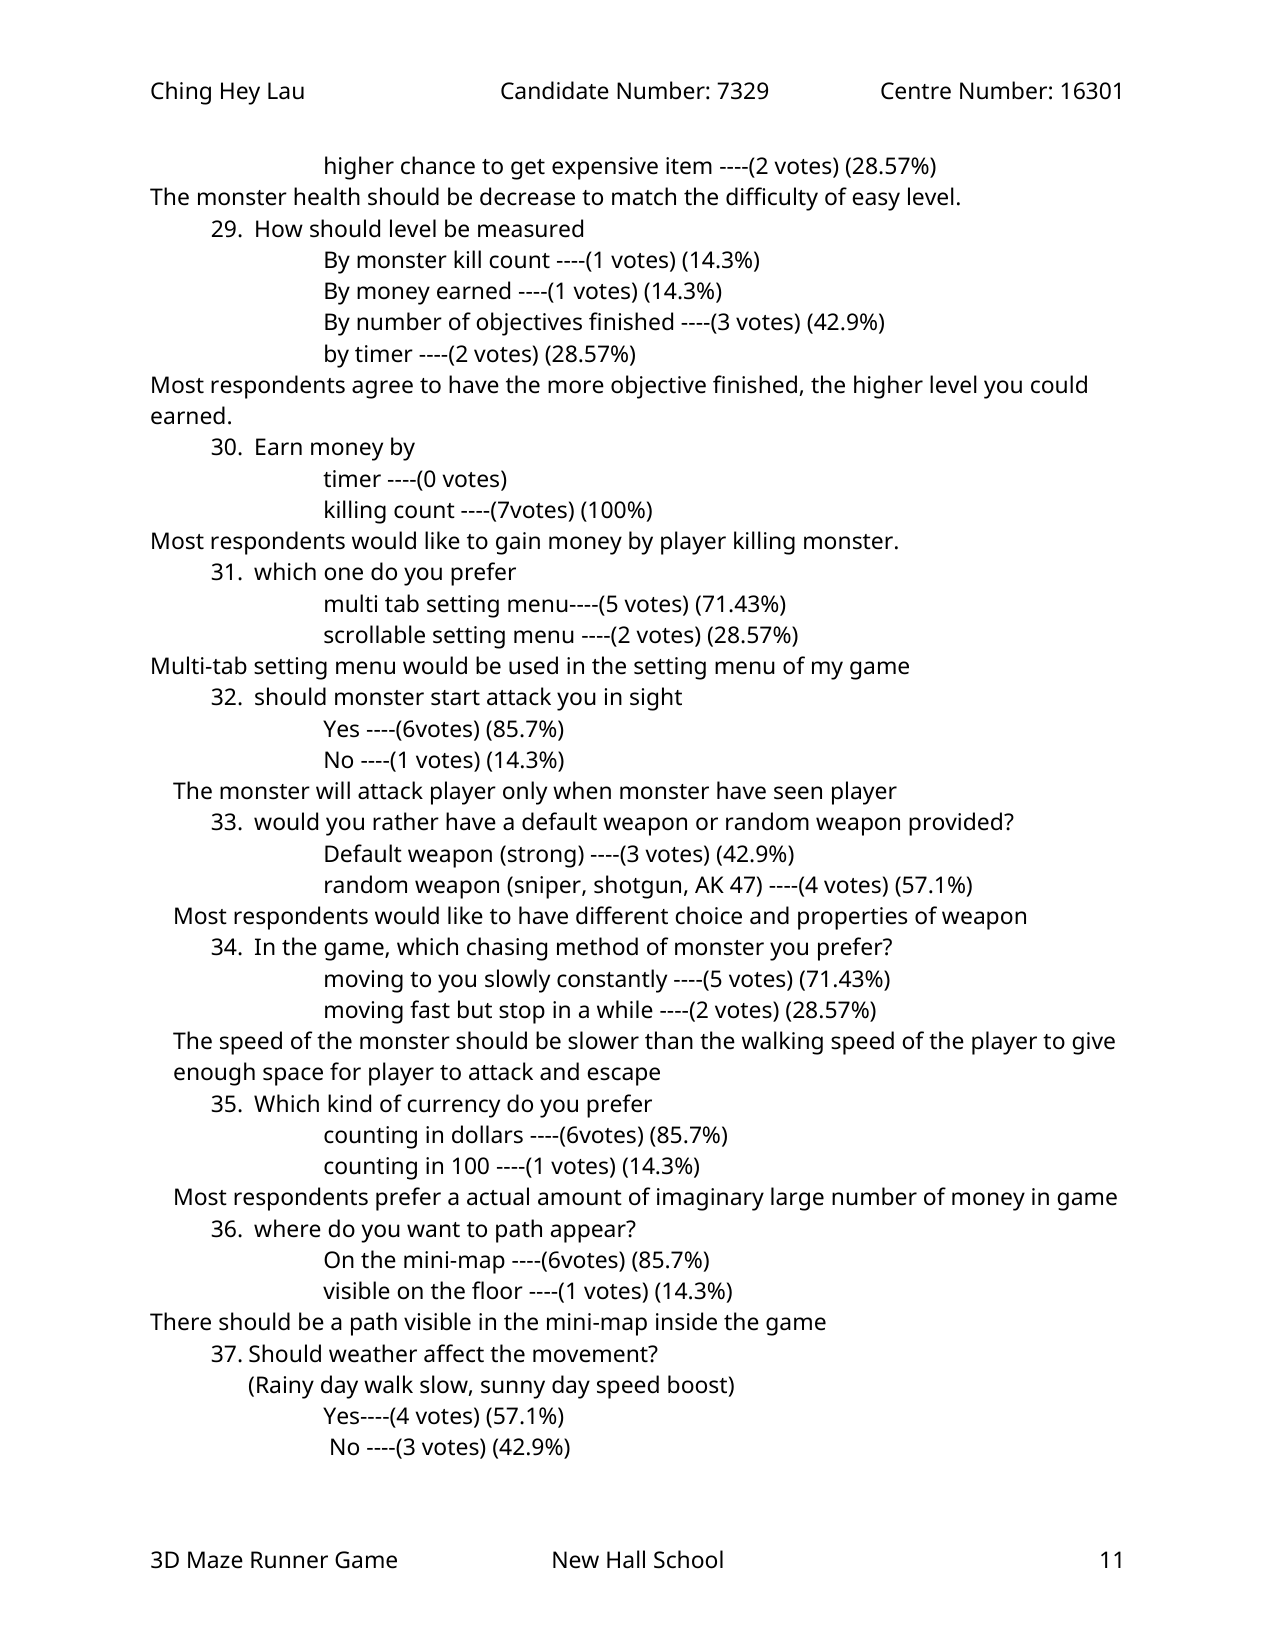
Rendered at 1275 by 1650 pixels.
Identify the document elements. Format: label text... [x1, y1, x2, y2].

text Most respondents agree to have the more objective finished, the higher level you could earned. [150, 369, 1125, 431]
list (Rainy day walk slow, sunny day speed boost) [248, 1369, 1125, 1400]
list should monster start attack you in sight [211, 681, 1125, 712]
list Which kind of currency do you prefer [211, 1087, 1125, 1119]
list Should weather affect the movement? [211, 1337, 1125, 1369]
text Default weapon (strong) ----(3 votes) (42.9%) [323, 837, 1125, 869]
list which one do you prefer [211, 556, 1125, 587]
list How should level be measured [211, 212, 1125, 244]
text moving to you slowly constantly ----(5 votes) (71.43%) [323, 962, 1125, 994]
list Earn money by [211, 431, 1125, 462]
text visible on the floor ----(1 votes) (14.3%) [323, 1275, 1125, 1306]
text Most respondents would like to gain money by player killing monster. [150, 525, 1125, 556]
list would you rather have a default weapon or random weapon provided? [211, 806, 1125, 837]
text moving fast but stop in a while ----(2 votes) (28.57%) [323, 994, 1125, 1025]
text Multi-tab setting menu would be used in the setting menu of my game [150, 650, 1125, 681]
text The monster will attack player only when monster have seen player [173, 775, 1125, 806]
list In the game, which chasing method of monster you prefer? [211, 931, 1125, 962]
text killing count ----(7votes) (100%) [323, 494, 1125, 525]
text Most respondents would like to have different choice and properties of weapon [173, 900, 1125, 931]
text No ----(1 votes) (14.3%) [323, 744, 1125, 775]
text By money earned ----(1 votes) (14.3%) [323, 275, 1125, 306]
text There should be a path visible in the mini-map inside the game [150, 1306, 1125, 1337]
text multi tab setting menu----(5 votes) (71.43%) [323, 587, 1125, 619]
text random weapon (sniper, shotgun, AK 47) ----(4 votes) (57.1%) [323, 869, 1125, 900]
text counting in 100 ----(1 votes) (14.3%) [323, 1150, 1125, 1181]
text Yes ----(6votes) (85.7%) [323, 712, 1125, 744]
text By number of objectives finished ----(3 votes) (42.9%) [323, 306, 1125, 337]
text On the mini-map ----(6votes) (85.7%) [323, 1244, 1125, 1275]
list where do you want to path appear? [211, 1212, 1125, 1244]
text The monster health should be decrease to match the difficulty of easy level. [150, 181, 1125, 212]
text The speed of the monster should be slower than the walking speed of the player to give enough space for player to attack and escape [173, 1025, 1125, 1087]
text scrollable setting menu ----(2 votes) (28.57%) [323, 619, 1125, 650]
text by timer ----(2 votes) (28.57%) [323, 337, 1125, 369]
text By monster kill count ----(1 votes) (14.3%) [323, 244, 1125, 275]
text Most respondents prefer a actual amount of imaginary large number of money in game [173, 1181, 1125, 1212]
text Yes----(4 votes) (57.1%) [323, 1400, 1125, 1431]
text counting in dollars ----(6votes) (85.7%) [323, 1119, 1125, 1150]
text No ----(3 votes) (42.9%) [323, 1431, 1125, 1462]
text timer ----(0 votes) [323, 462, 1125, 494]
text higher chance to get expensive item ----(2 votes) (28.57%) [323, 150, 1125, 181]
